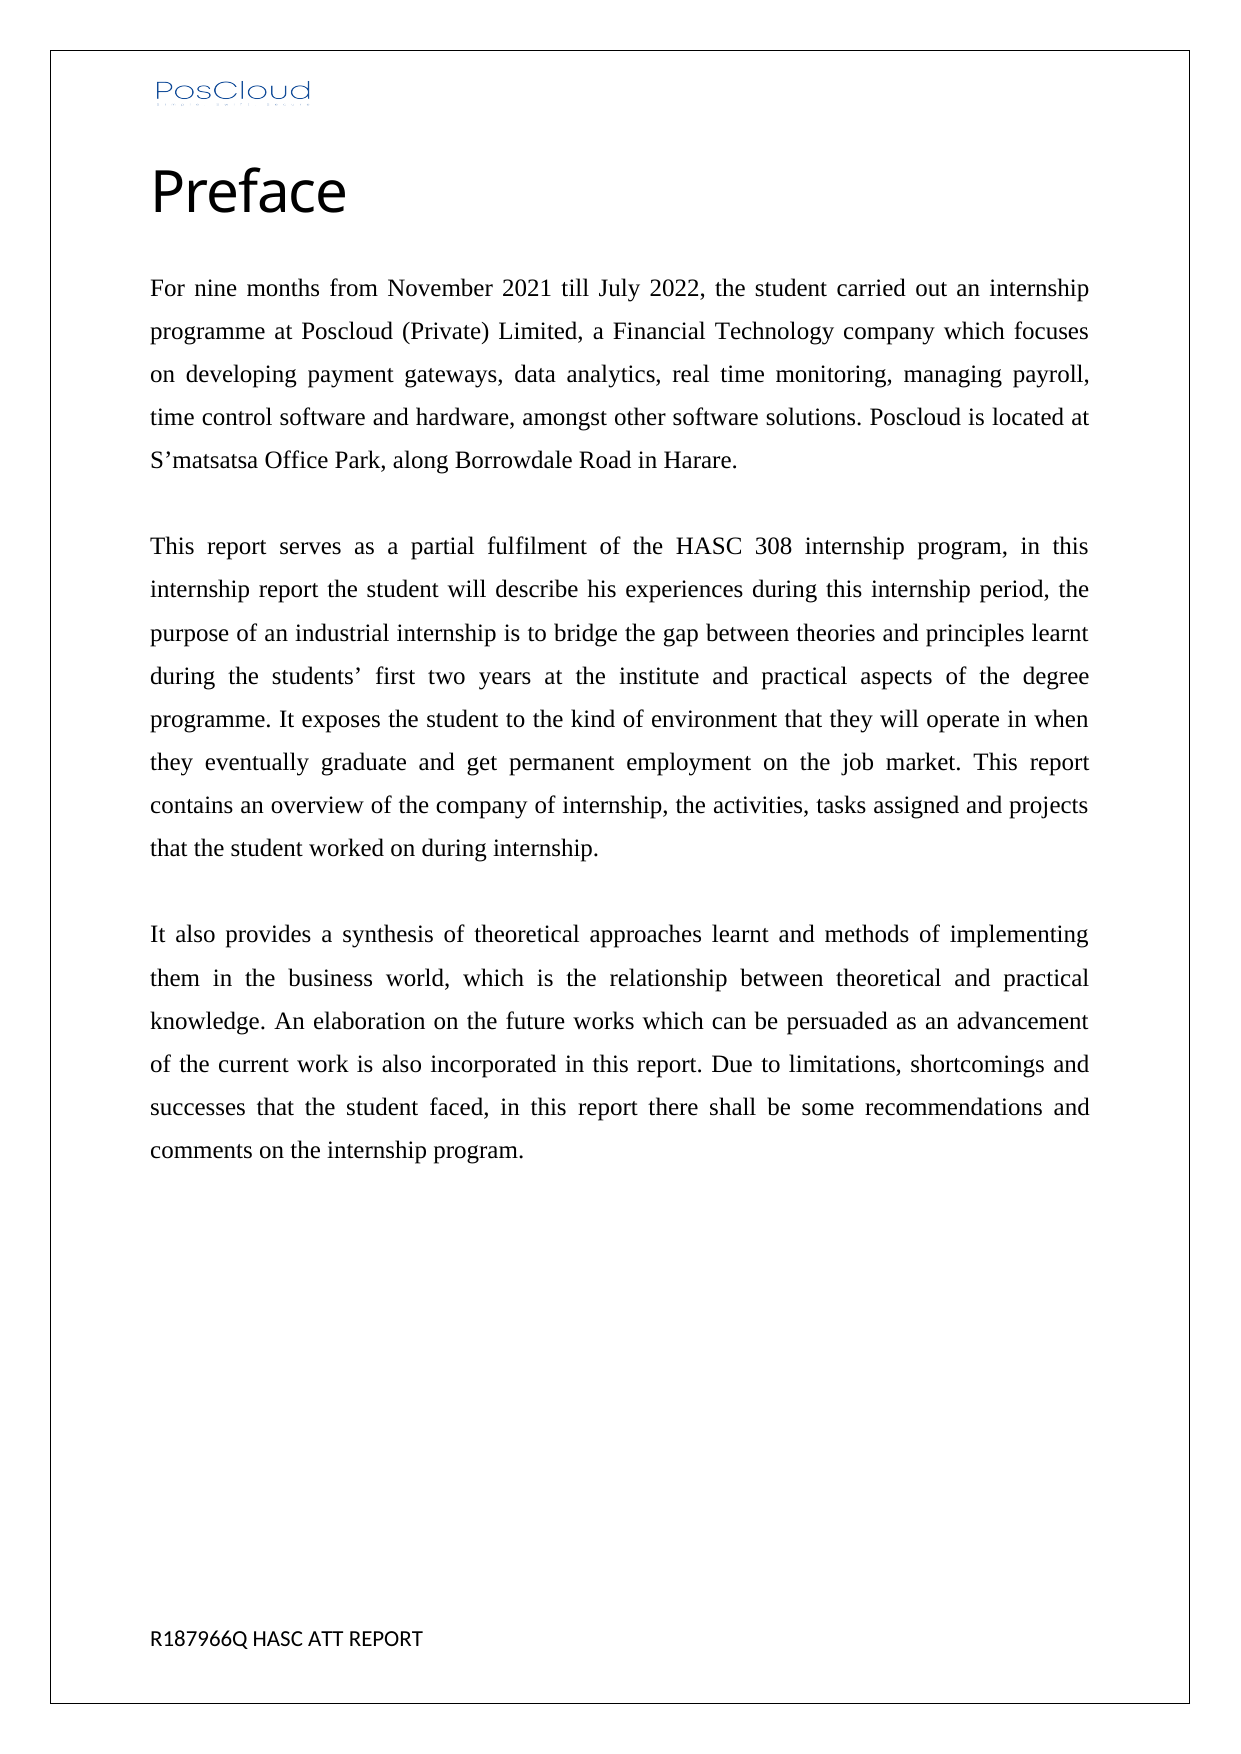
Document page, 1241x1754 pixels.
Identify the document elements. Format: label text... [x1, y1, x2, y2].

text This report serves as a partial fulfilment of the HASC 308 internship program, in this internship report the student will describe his experiences during this internship period, the purpose of an industrial internship is to bridge the gap between theories and principles learnt during the students’ first two years at the institute and practical aspects of the degree programme. It exposes the student to the kind of environment that they will operate in when they eventually graduate and get permanent employment on the job market. This report contains an overview of the company of internship, the activities, tasks assigned and projects that the student worked on during internship. [150, 531, 1090, 862]
text For nine months from November 2021 till July 2022, the student carried out an internship programme at Poscloud (Private) Limited, a Financial Technology company which focuses on developing payment gateways, data analytics, real time monitoring, managing payroll, time control software and hardware, amongst other software solutions. Poscloud is located at S’matsatsa Office Park, along Borrowdale Road in Harare. [150, 273, 1090, 474]
picture [150, 73, 316, 114]
title Preface [150, 150, 1090, 229]
text It also provides a synthesis of theoretical approaches learnt and methods of implementing them in the business world, which is the relationship between theoretical and practical knowledge. An elaboration on the future works which can be persuaded as an advancement of the current work is also incorporated in this report. Due to limitations, shortcomings and successes that the student faced, in this report there shall be some recommendations and comments on the internship program. [150, 919, 1090, 1164]
